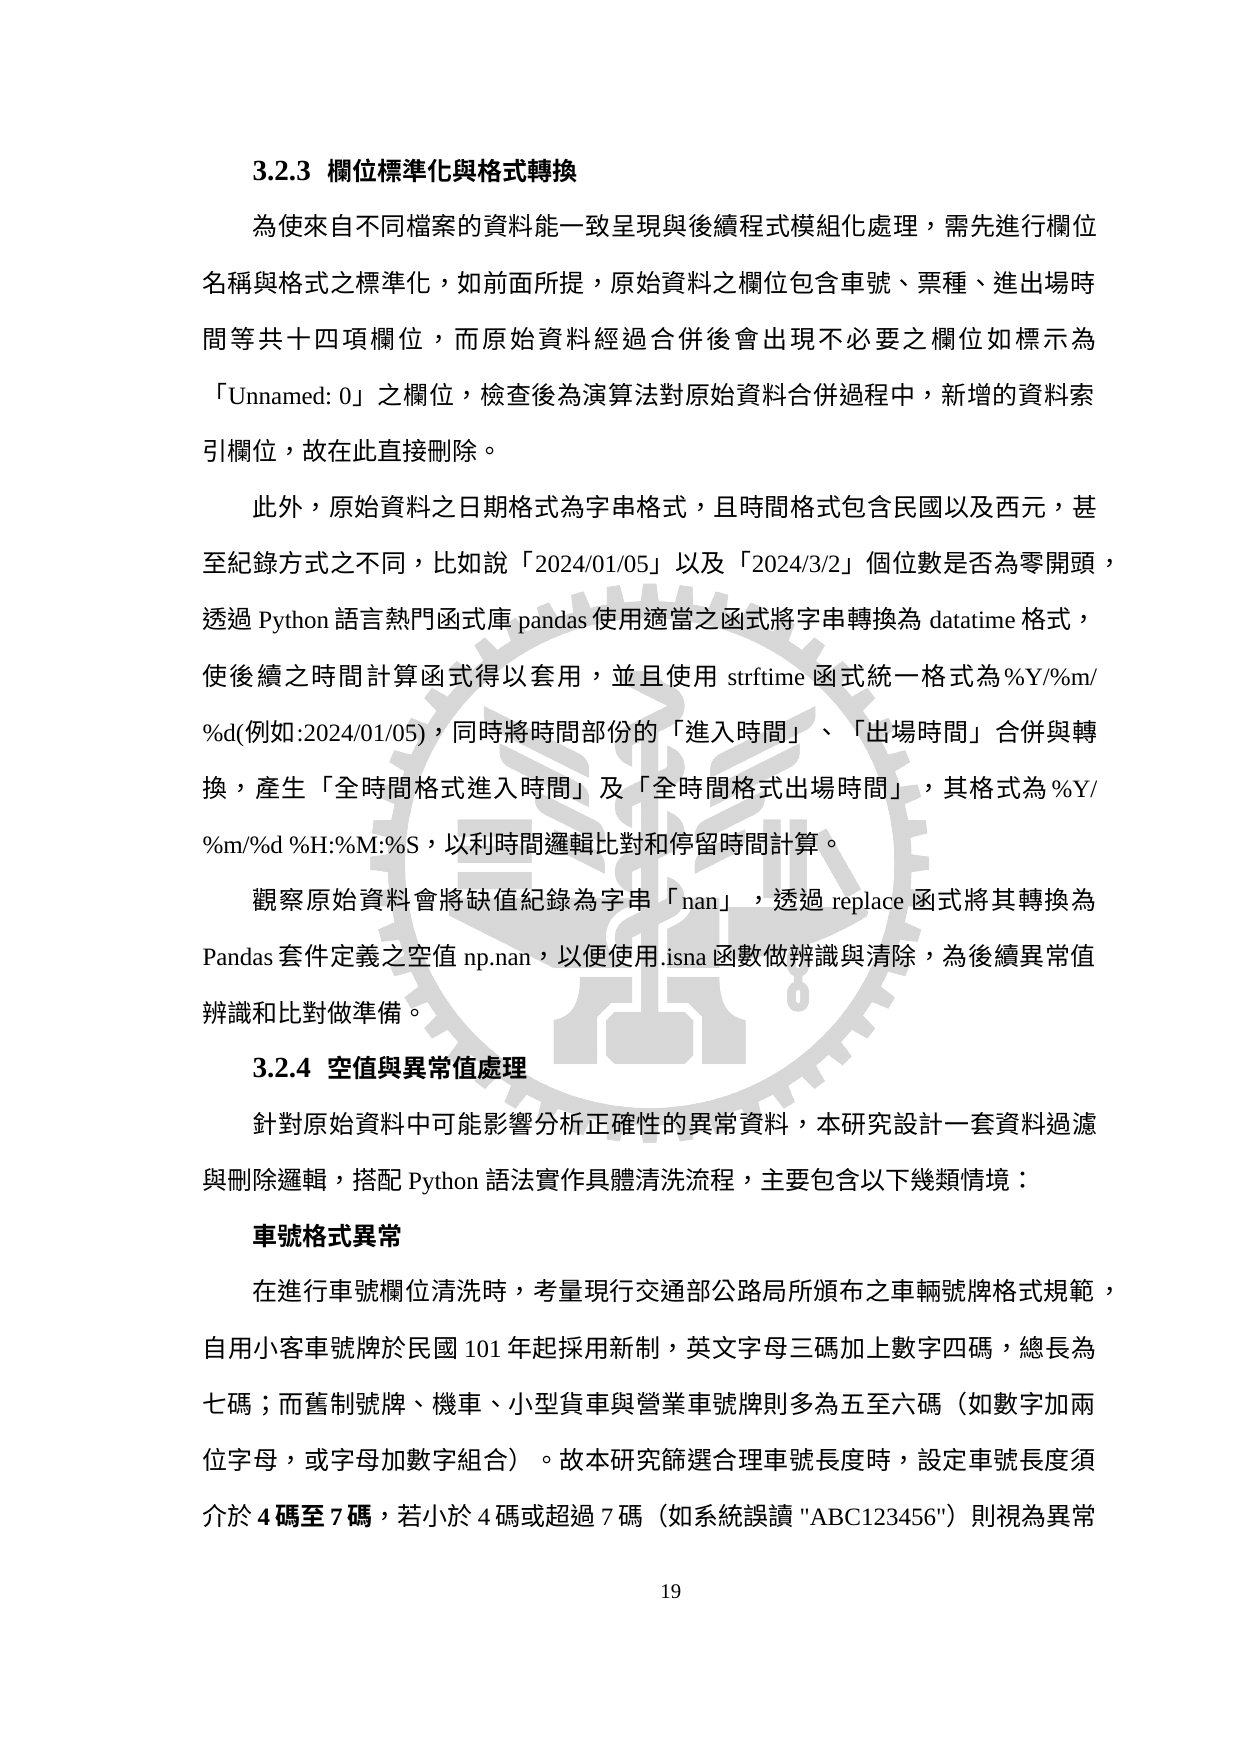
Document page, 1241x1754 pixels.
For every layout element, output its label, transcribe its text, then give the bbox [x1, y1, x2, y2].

text 此外，原始資料之日期格式為字串格式，且時間格式包含民國以及西元，甚至紀錄方式之不同，比如說「2024/01/05」以及「2024/3/2」個位數是否為零開頭，透過Python語言熱門函式庫pandas使用適當之函式將字串轉換為datatime格式，使後續之時間計算函式得以套用，並且使用strftime函式統一格式為%Y/%m/%d(例如:2024/01/05)，同時將時間部份的「進入時間」、「出場時間」合併與轉換，產生「全時間格式進入時間」及「全時間格式出場時間」，其格式為%Y/%m/%d %H:%M:%S，以利時間邏輯比對和停留時間計算。 [202, 487, 1097, 862]
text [202, 1271, 1097, 1534]
subtitle 空值與異常值處理 [202, 1048, 1097, 1086]
text 為使來自不同檔案的資料能一致呈現與後續程式模組化處理，需先進行欄位名稱與格式之標準化，如前面所提，原始資料之欄位包含車號、票種、進出場時間等共十四項欄位，而原始資料經過合併後會出現不必要之欄位如標示為「Unnamed: 0」之欄位，檢查後為演算法對原始資料合併過程中，新增的資料索引欄位，故在此直接刪除。 [202, 206, 1097, 469]
text 車號格式異常 [202, 1216, 1097, 1253]
text 針對原始資料中可能影響分析正確性的異常資料，本研究設計一套資料過濾與刪除邏輯，搭配 Python 語法實作具體清洗流程，主要包含以下幾類情境： [202, 1104, 1097, 1197]
subtitle 欄位標準化與格式轉換 [202, 151, 1097, 188]
text 觀察原始資料會將缺值紀錄為字串「nan」，透過replace函式將其轉換為Pandas套件定義之空值np.nan，以便使用.isna函數做辨識與清除，為後續異常值辨識和比對做準備。 [202, 880, 1097, 1030]
